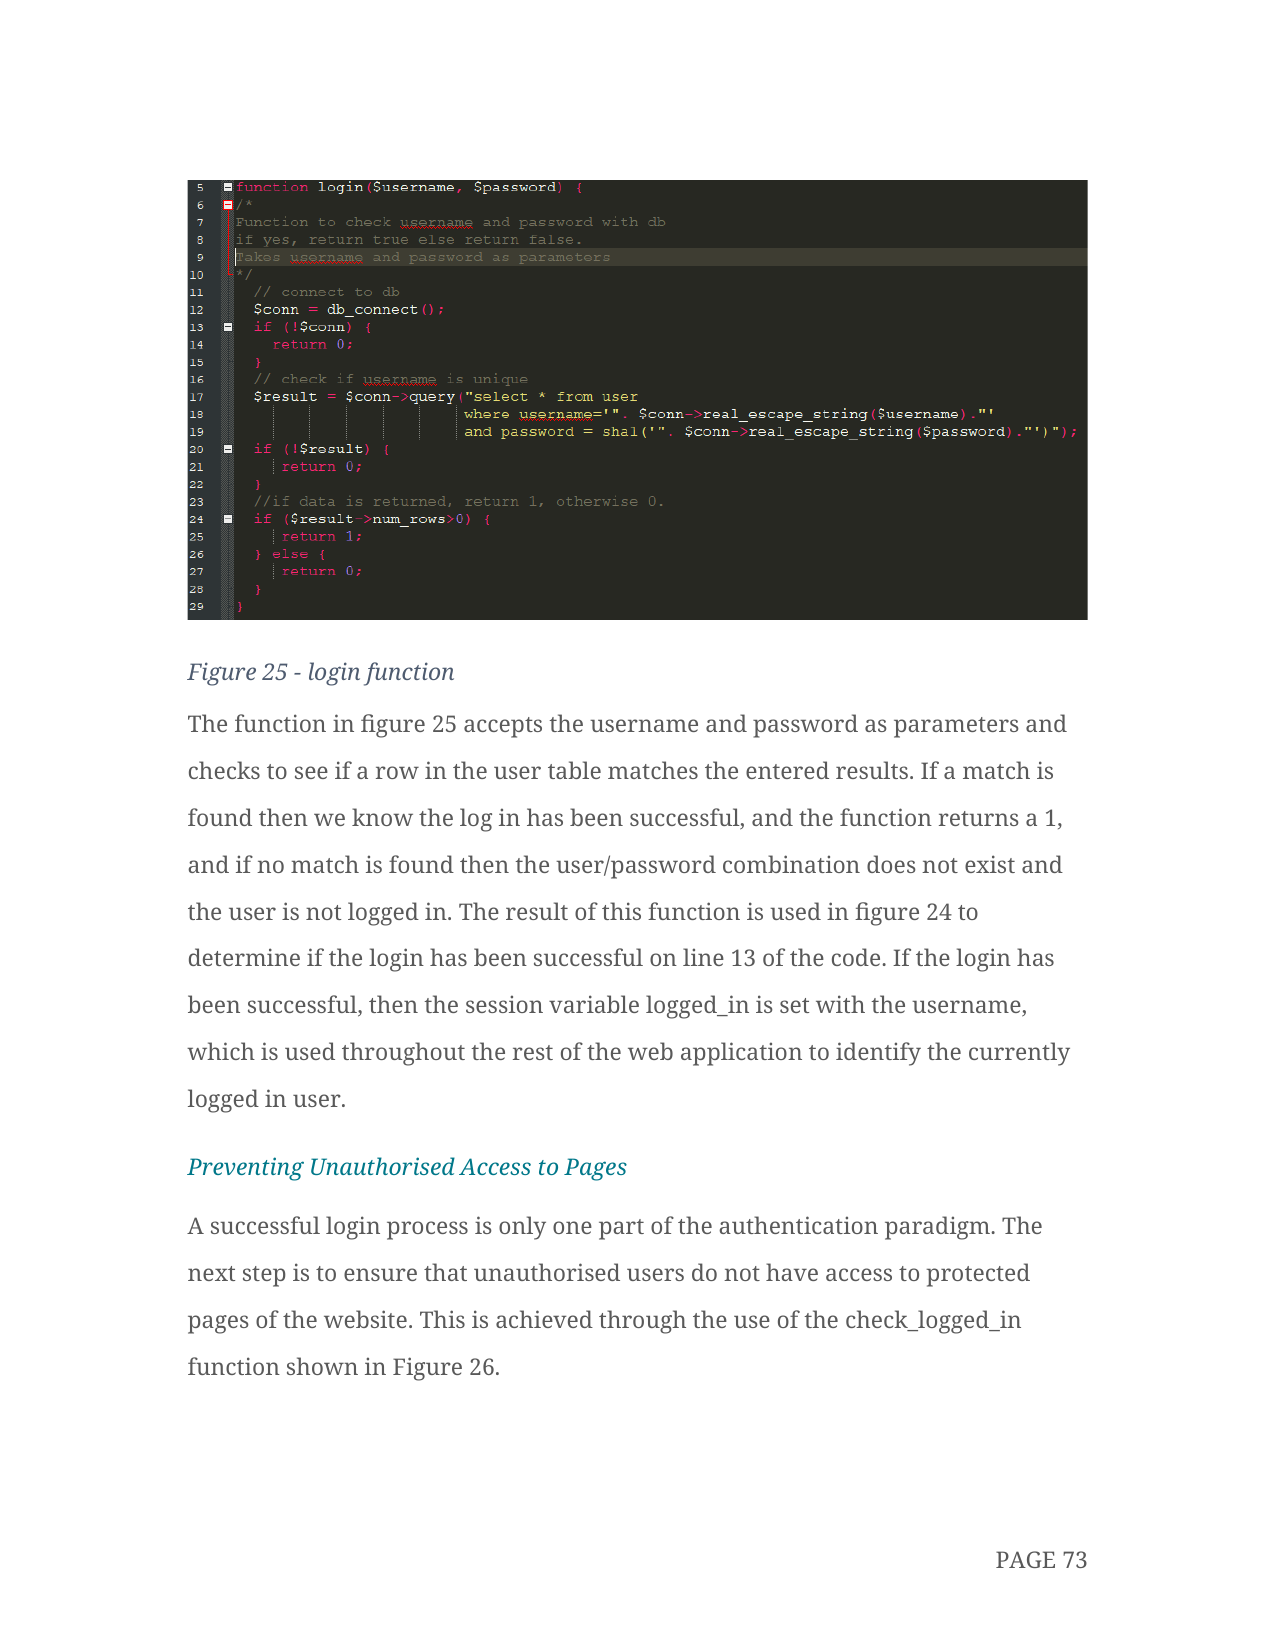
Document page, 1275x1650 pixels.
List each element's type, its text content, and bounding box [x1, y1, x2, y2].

subtitle Preventing Unauthorised Access to Pages [187, 1151, 1087, 1182]
text The function in figure 25 accepts the username and password as parameters and checks to see if a row in the user table matches the entered results. If a match is found then we know the log in has been successful, and the function returns a 1, and if no match is found then the user/password combination does not exist and the user is not logged in. The result of this function is used in figure 24 to determine if the login has been successful on line 13 of the code. If the login has been successful, then the session variable logged_in is set with the username, which is used throughout the rest of the web application to identify the currently logged in user. [187, 708, 1087, 1114]
text A successful login process is only one part of the authentication paradigm. The next step is to ensure that unauthorised users do not have access to protected pages of the website. This is achieved through the use of the check_logged_in function shown in Figure 26. [187, 1210, 1087, 1382]
picture [187, 180, 1088, 620]
